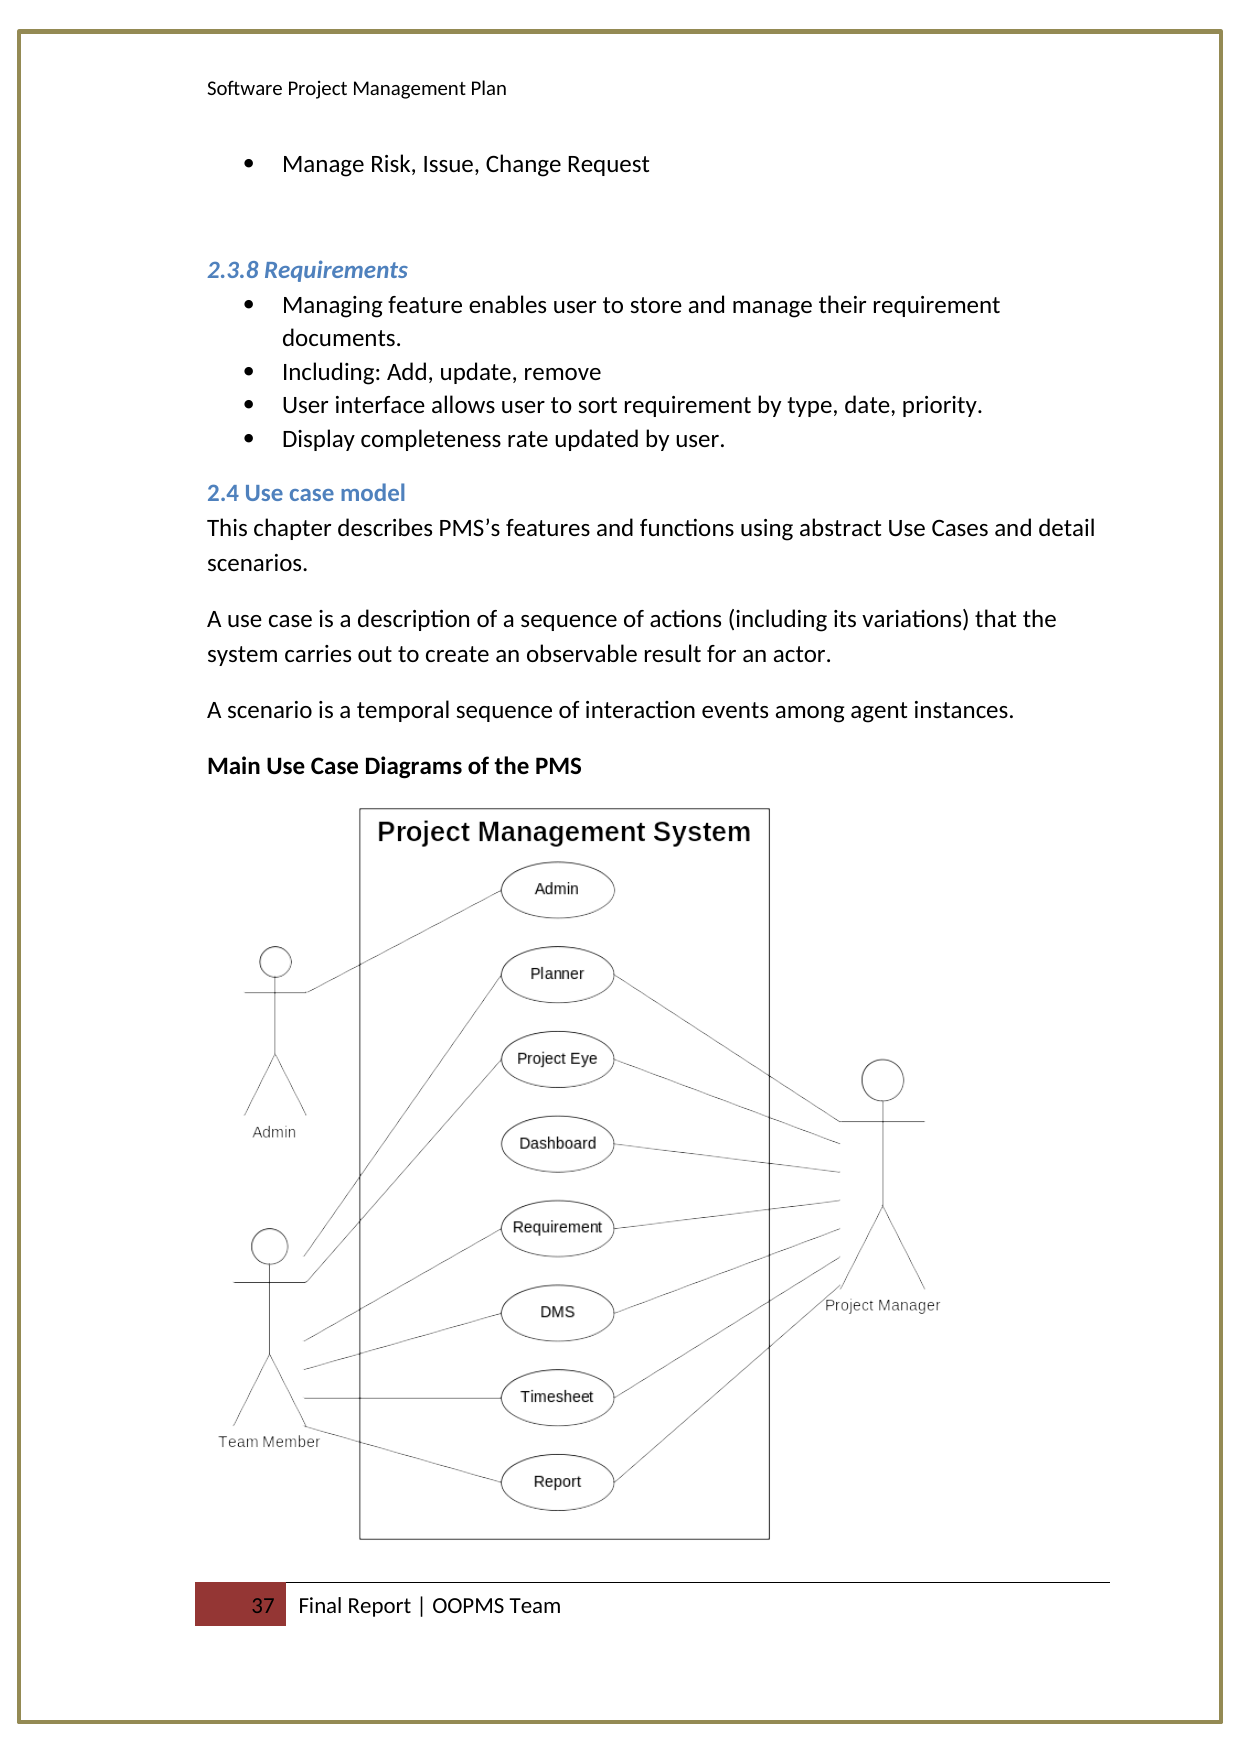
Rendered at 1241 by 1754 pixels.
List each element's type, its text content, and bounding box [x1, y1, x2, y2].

text Main Use Case Diagrams of the PMS [207, 750, 1122, 780]
text A scenario is a temporal sequence of interaction events among agent instances. [207, 694, 1122, 724]
list Including: Add, update, remove [244, 356, 1122, 386]
list Managing feature enables user to store and manage their requirement documents. [244, 289, 1122, 353]
subtitle 2.3.8 Requirements [207, 254, 1122, 284]
list Display completeness rate updated by user. [244, 423, 1122, 453]
list Manage Risk, Issue, Change Request [244, 148, 1122, 178]
list User interface allows user to sort requirement by type, date, priority. [244, 389, 1122, 420]
text A use case is a description of a sequence of actions (including its variations) that the system carries out to create an observable result for an actor. [207, 603, 1122, 669]
subtitle 2.4 Use case model [207, 477, 1122, 508]
text This chapter describes PMS’s features and functions using abstract Use Cases and detail scenarios. [207, 512, 1122, 578]
